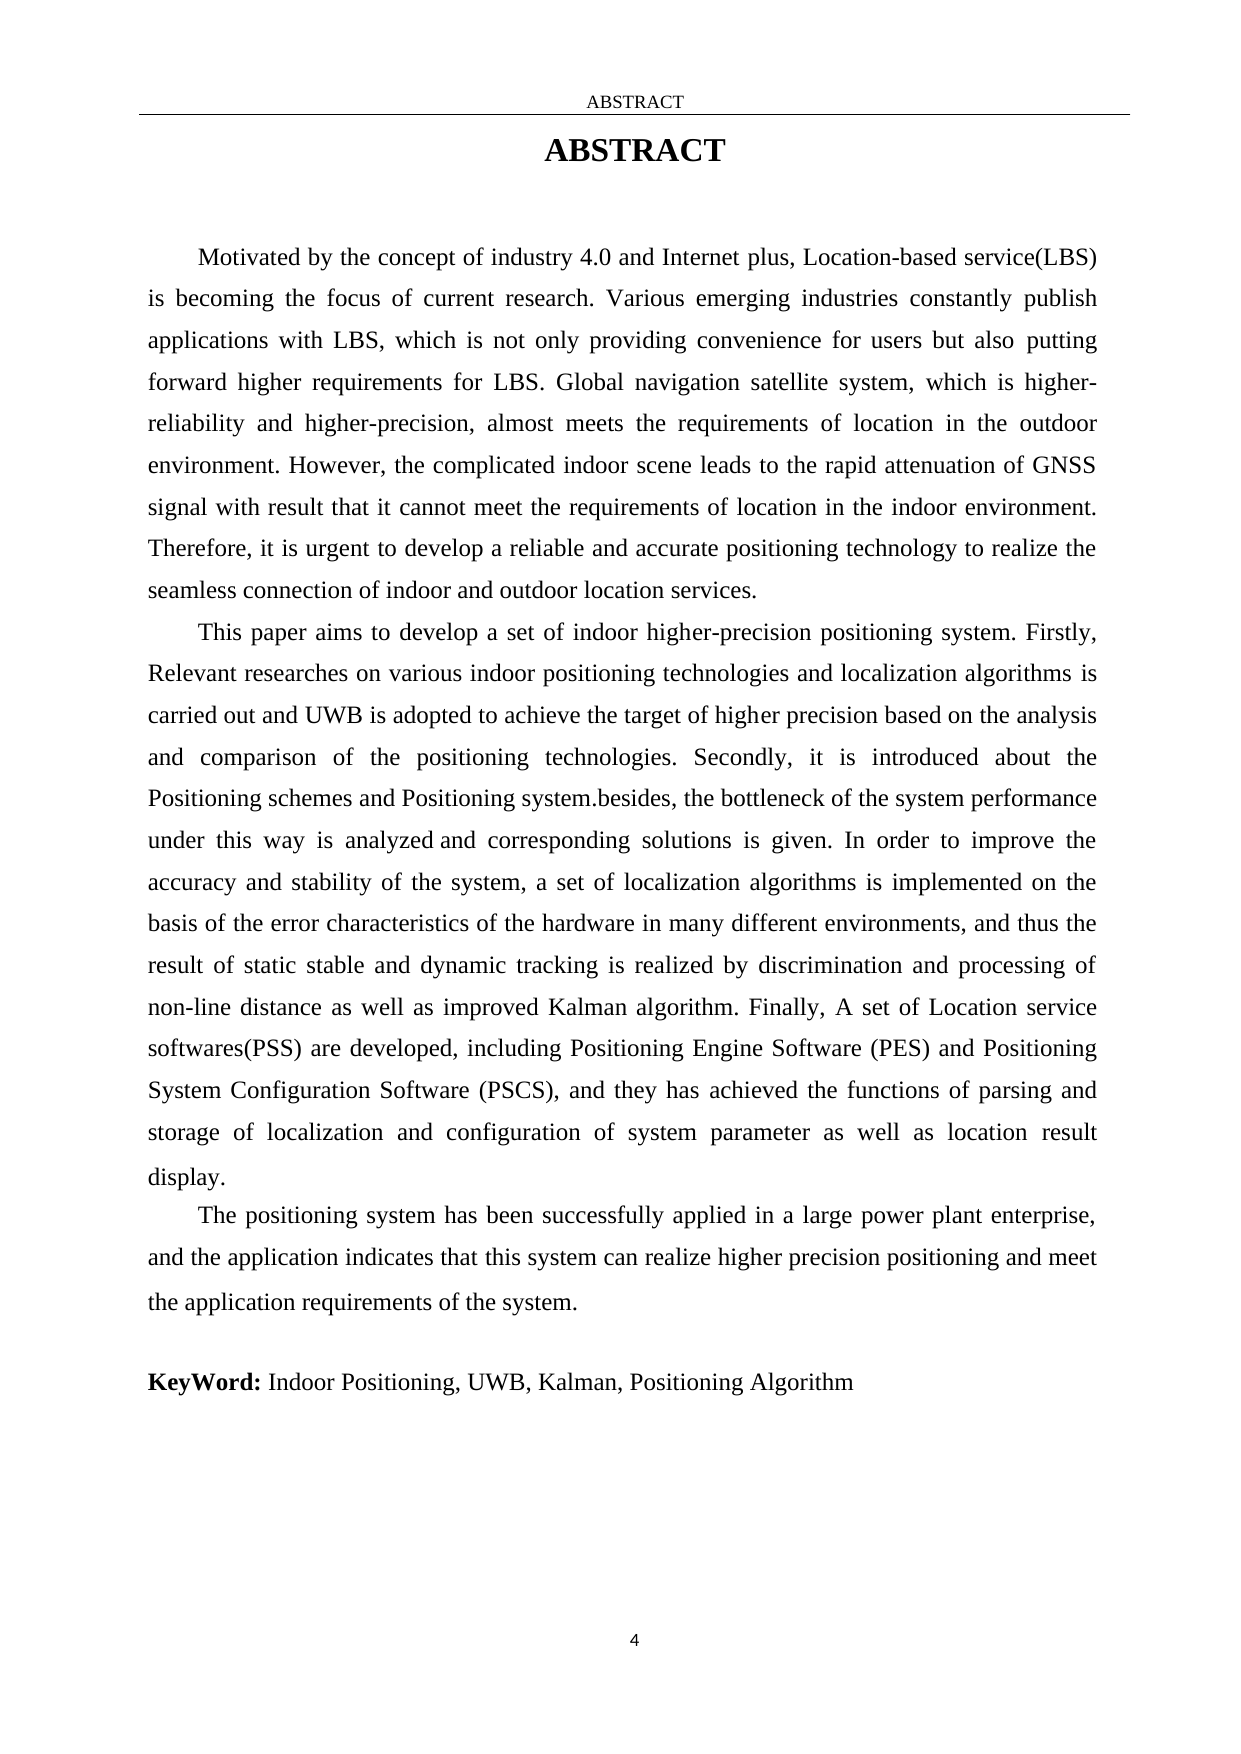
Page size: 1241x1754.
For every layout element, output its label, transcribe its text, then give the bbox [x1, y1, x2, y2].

text KeyWord: Indoor Positioning, UWB, Kalman, Positioning Algorithm [148, 1360, 1097, 1402]
text This paper aims to develop a set of indoor higher-precision positioning system. Firstly, Relevant researches on various indoor positioning technologies and localization algorithms is carried out and UWB is adopted to achieve the target of higher precision based on the analysis and comparison of the positioning technologies. Secondly, it is introduced about the Positioning schemes and Positioning system.besides, the bottleneck of the system performance under this way is analyzed and corresponding solutions is given. In order to improve the accuracy and stability of the system, a set of localization algorithms is implemented on the basis of the error characteristics of the hardware in many different environments, and thus the result of static stable and dynamic tracking is realized by discrimination and processing of non-line distance as well as improved Kalman algorithm. Finally, A set of Location service softwares(PSS) are developed, including Positioning Engine Software (PES) and Positioning System Configuration Software (PSCS), and they has achieved the functions of parsing and storage of localization and configuration of system parameter as well as location result display. [148, 610, 1097, 1194]
subtitle ABSTRACT [148, 131, 1122, 169]
text Motivated by the concept of industry 4.0 and Internet plus, Location-based service(LBS) is becoming the focus of current research. Various emerging industries constantly publish applications with LBS, which is not only providing convenience for users but also putting forward higher requirements for LBS. Global navigation satellite system, which is higher-reliability and higher-precision, almost meets the requirements of location in the outdoor environment. However, the complicated indoor scene leads to the rapid attenuation of GNSS signal with result that it cannot meet the requirements of location in the indoor environment. Therefore, it is urgent to develop a reliable and accurate positioning technology to realize the seamless connection of indoor and outdoor location services. [148, 235, 1097, 610]
text The positioning system has been successfully applied in a large power plant enterprise, and the application indicates that this system can realize higher precision positioning and meet the application requirements of the system. [148, 1194, 1097, 1319]
